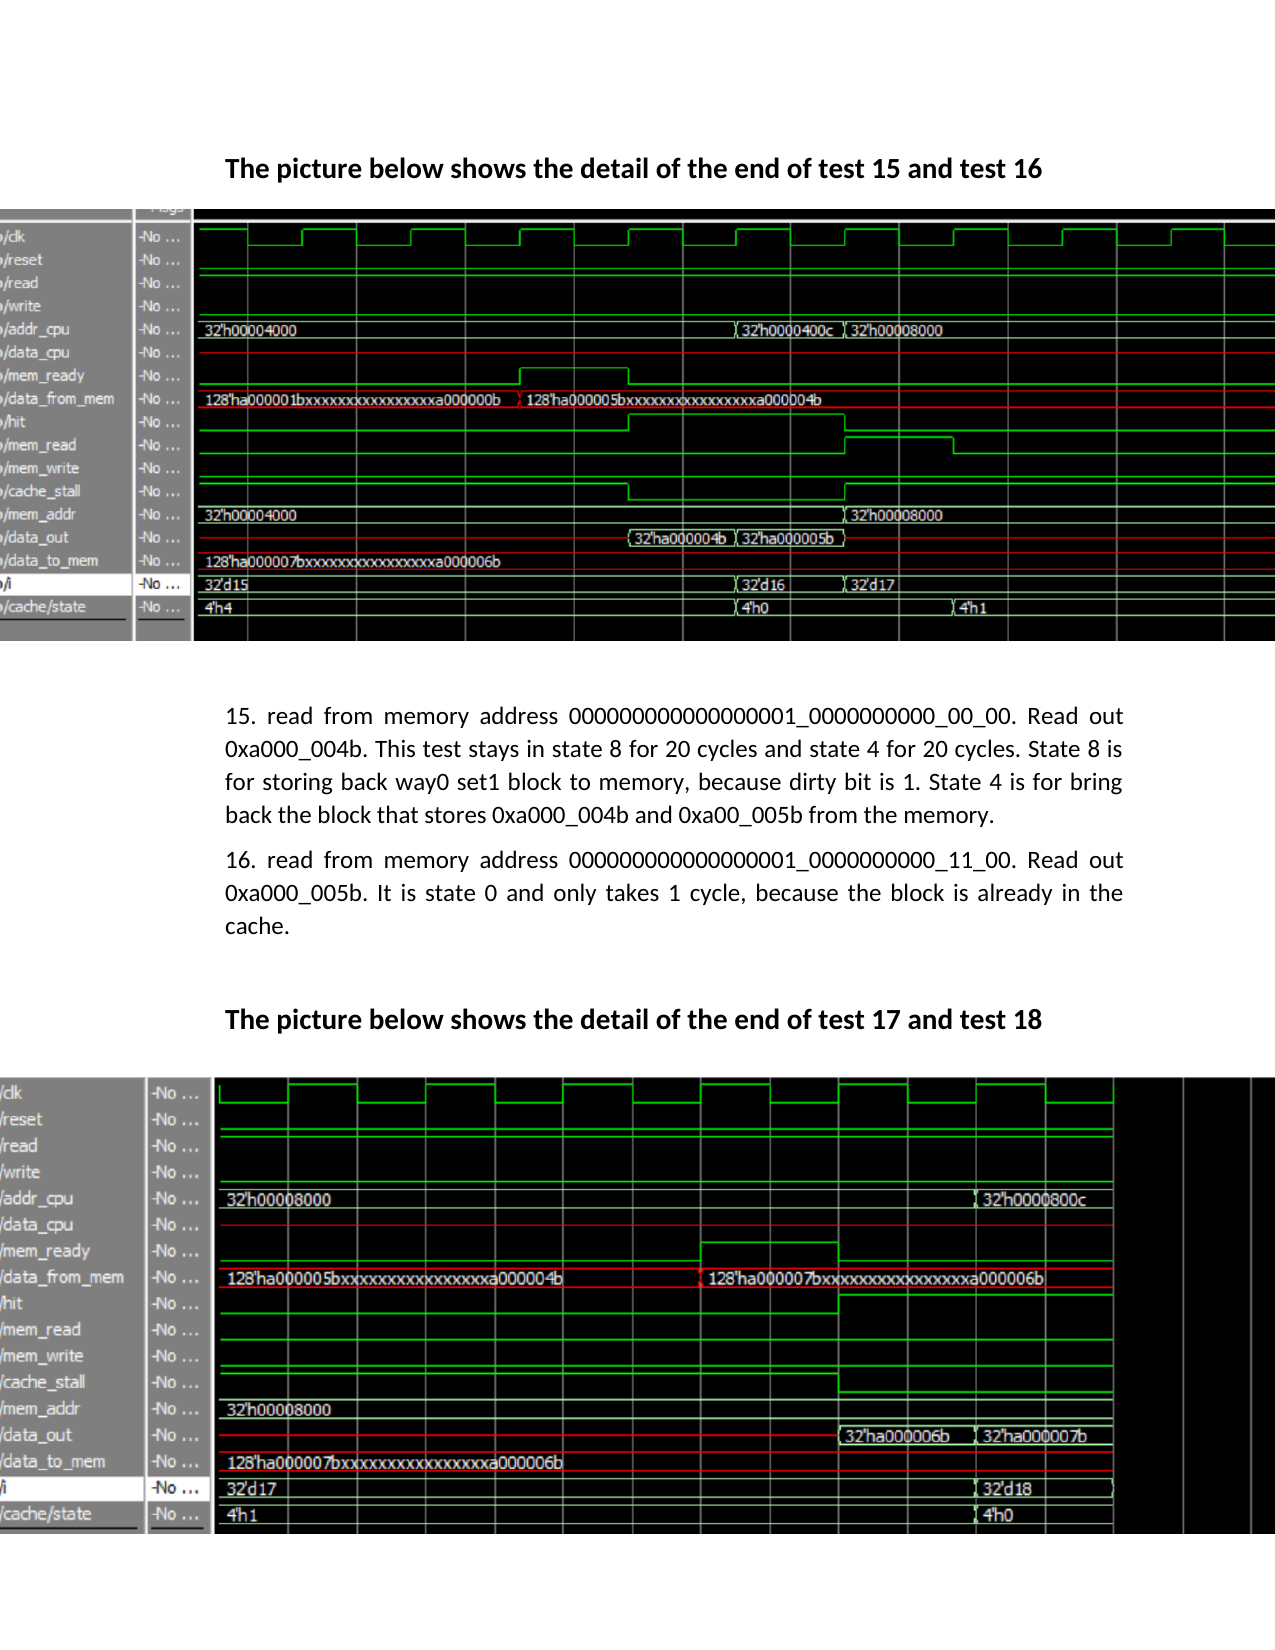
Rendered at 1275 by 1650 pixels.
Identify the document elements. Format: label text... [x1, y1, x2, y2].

text 15. read from memory address 000000000000000001_0000000000_00_00. Read out 0xa000_004b. This test stays in state 8 for 20 cycles and state 4 for 20 cycles. State 8 is for storing back way0 set1 block to memory, because dirty bit is 1. State 4 is for bring back the block that stores 0xa000_004b and 0xa00_005b from the memory. [225, 700, 1125, 830]
text 16. read from memory address 000000000000000001_0000000000_11_00. Read out 0xa000_005b. It is state 0 and only takes 1 cycle, because the block is already in the cache. [225, 844, 1125, 941]
picture [0, 1077, 1275, 1534]
picture [0, 209, 1275, 641]
text The picture below shows the detail of the end of test 17 and test 18 [225, 1001, 1125, 1037]
text The picture below shows the detail of the end of test 15 and test 16 [225, 150, 1125, 186]
